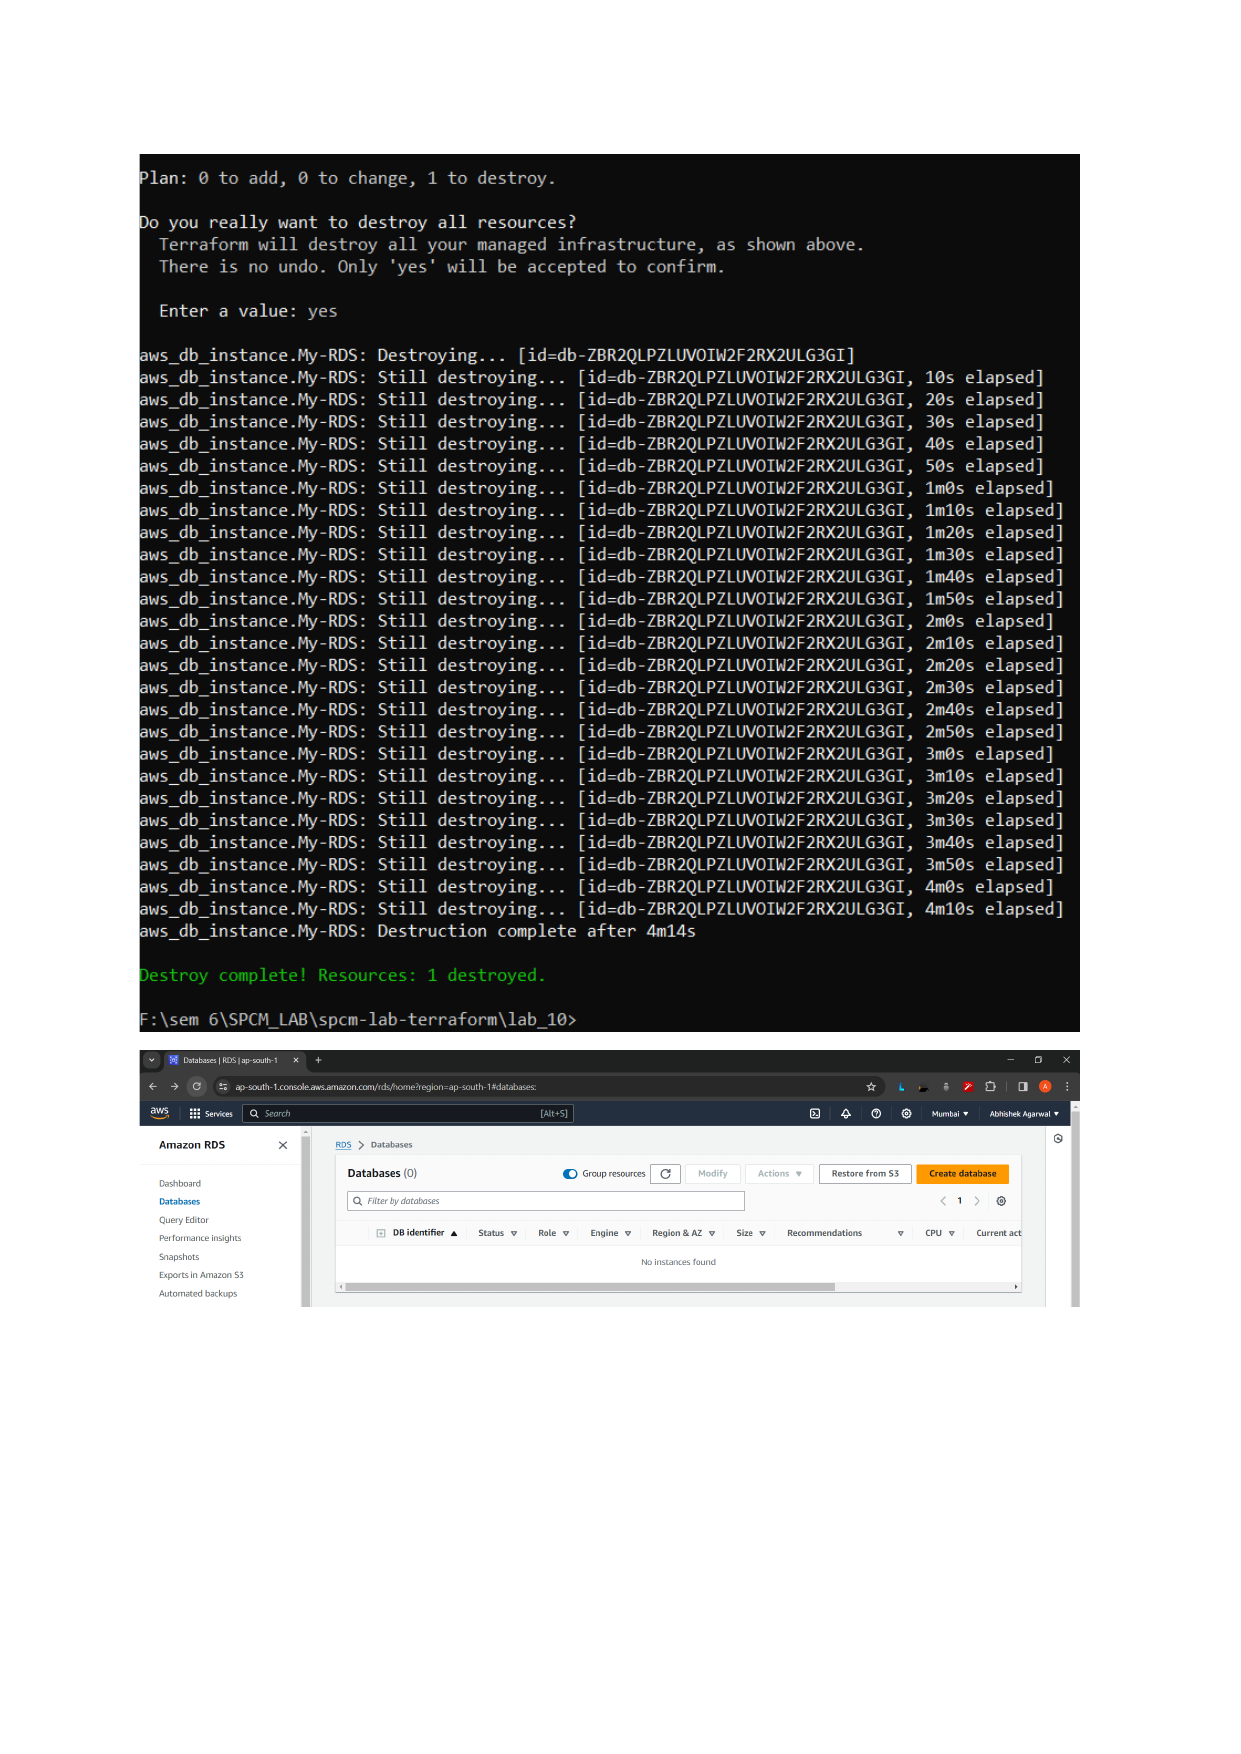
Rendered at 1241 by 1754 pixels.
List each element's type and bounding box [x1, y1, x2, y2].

picture [139, 154, 1080, 1032]
picture [139, 1050, 1080, 1307]
